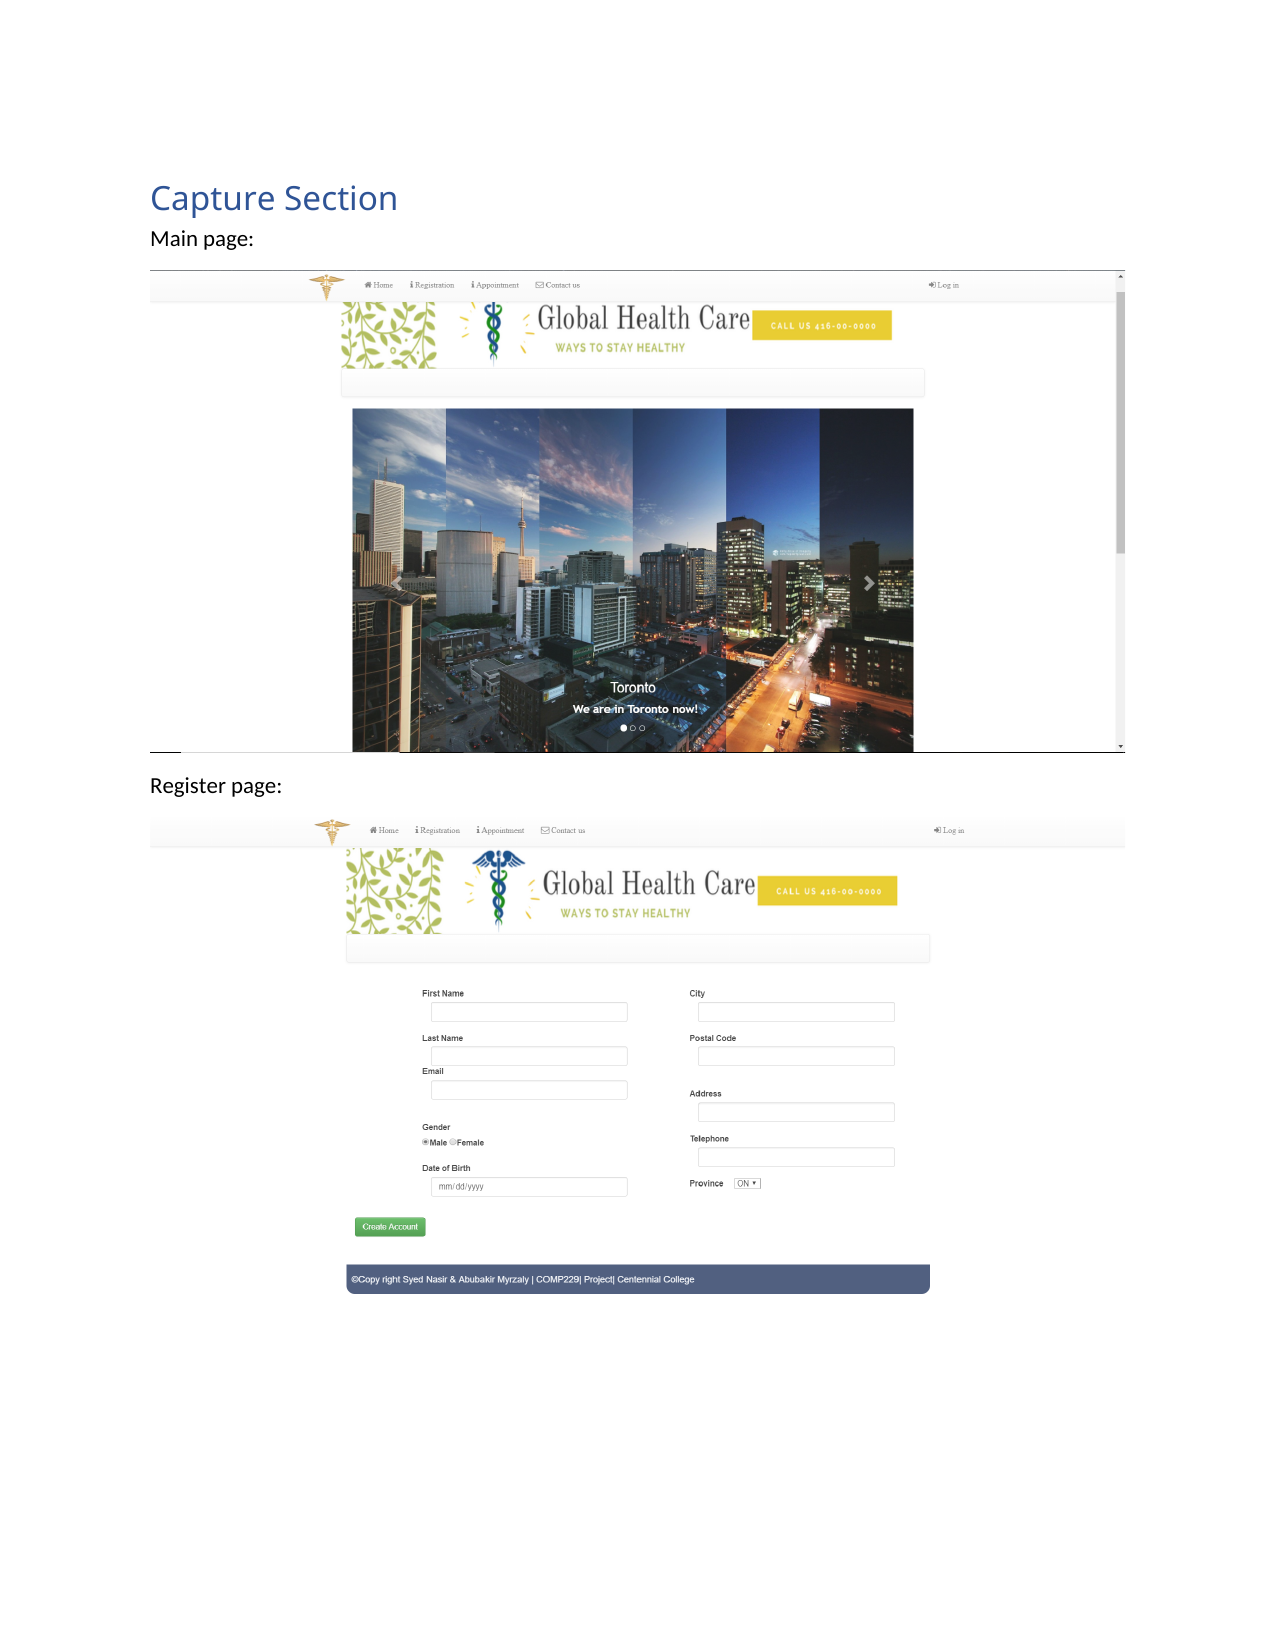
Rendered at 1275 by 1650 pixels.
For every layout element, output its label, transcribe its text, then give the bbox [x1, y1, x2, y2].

picture [150, 270, 1125, 753]
text Main page: [150, 224, 1125, 252]
text Register page: [150, 771, 1125, 799]
subtitle Capture Section [150, 175, 1125, 220]
picture [150, 817, 1125, 1295]
